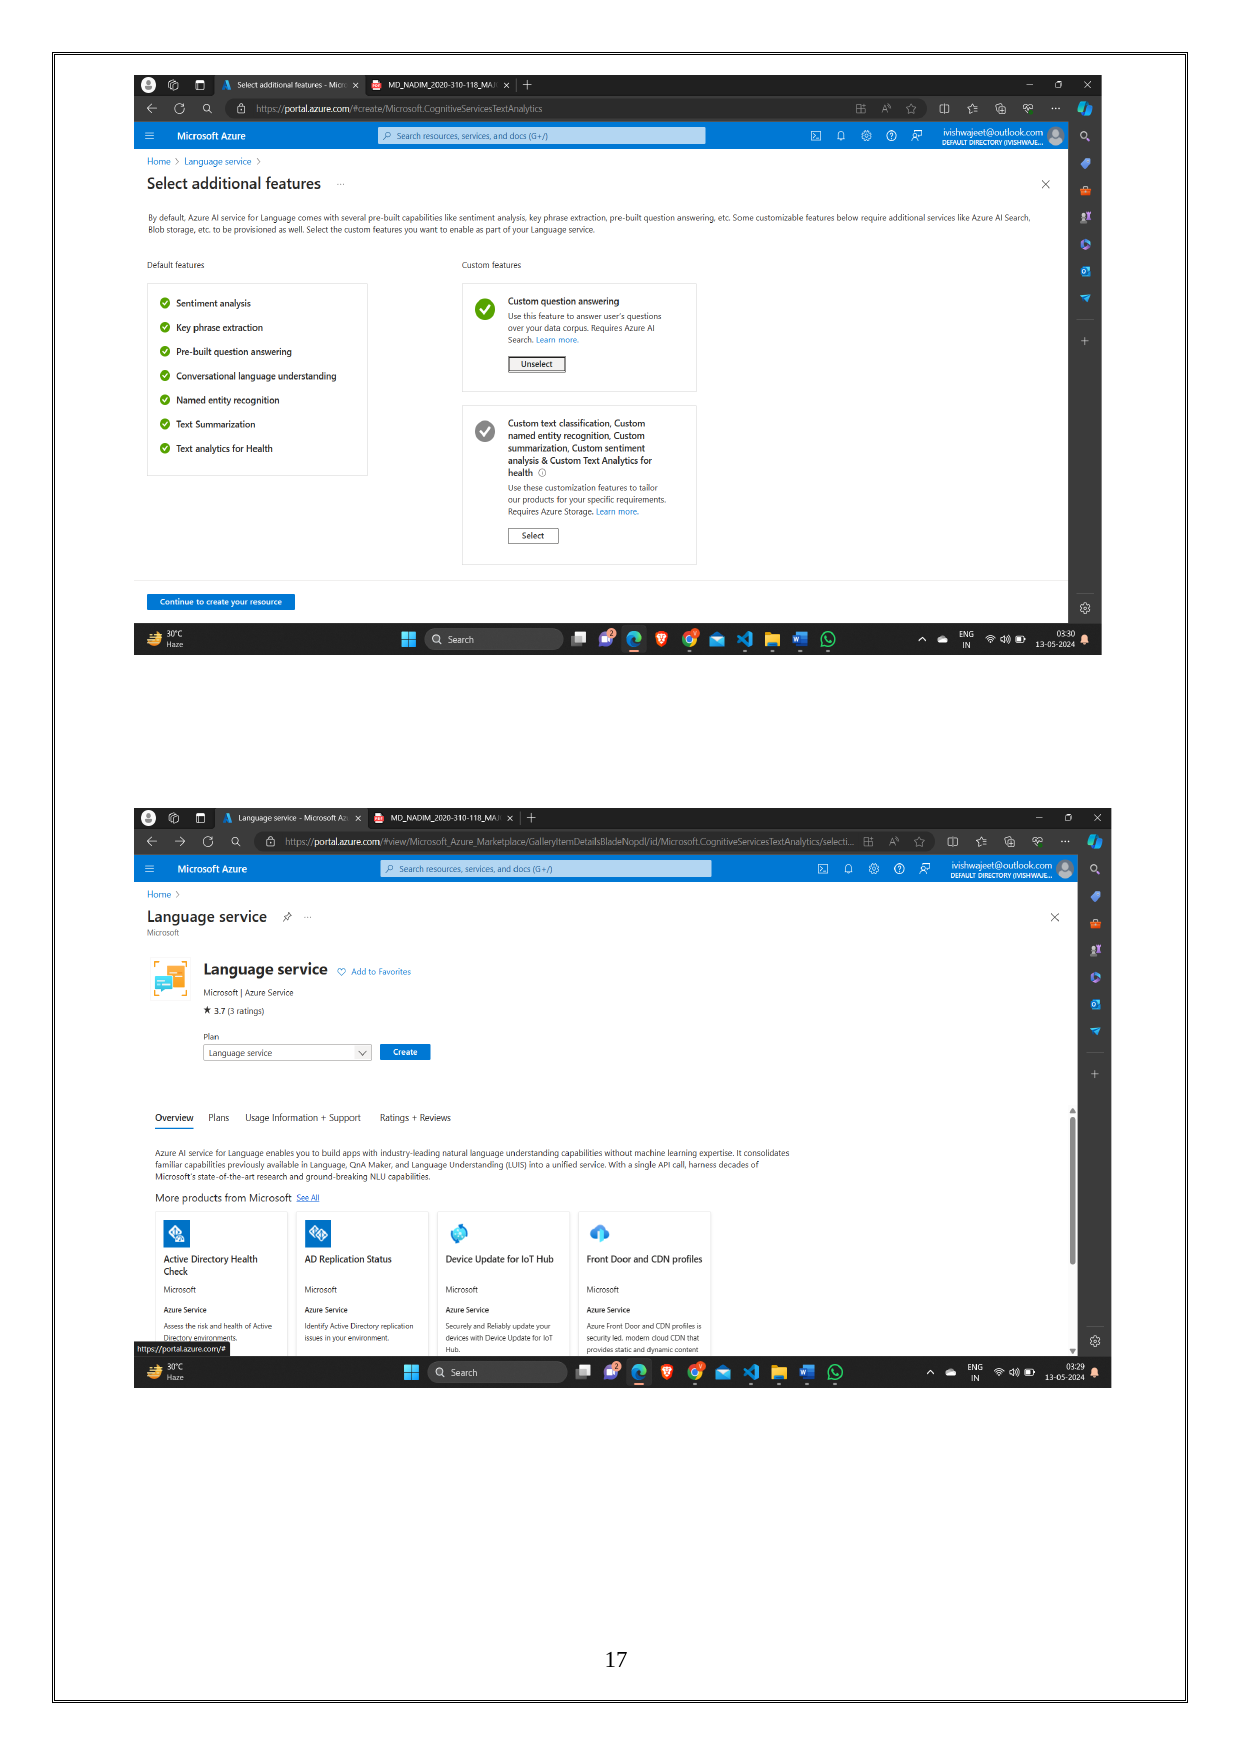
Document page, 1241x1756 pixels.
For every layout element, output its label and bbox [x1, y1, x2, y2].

picture [134, 808, 1112, 1388]
picture [134, 75, 1102, 655]
